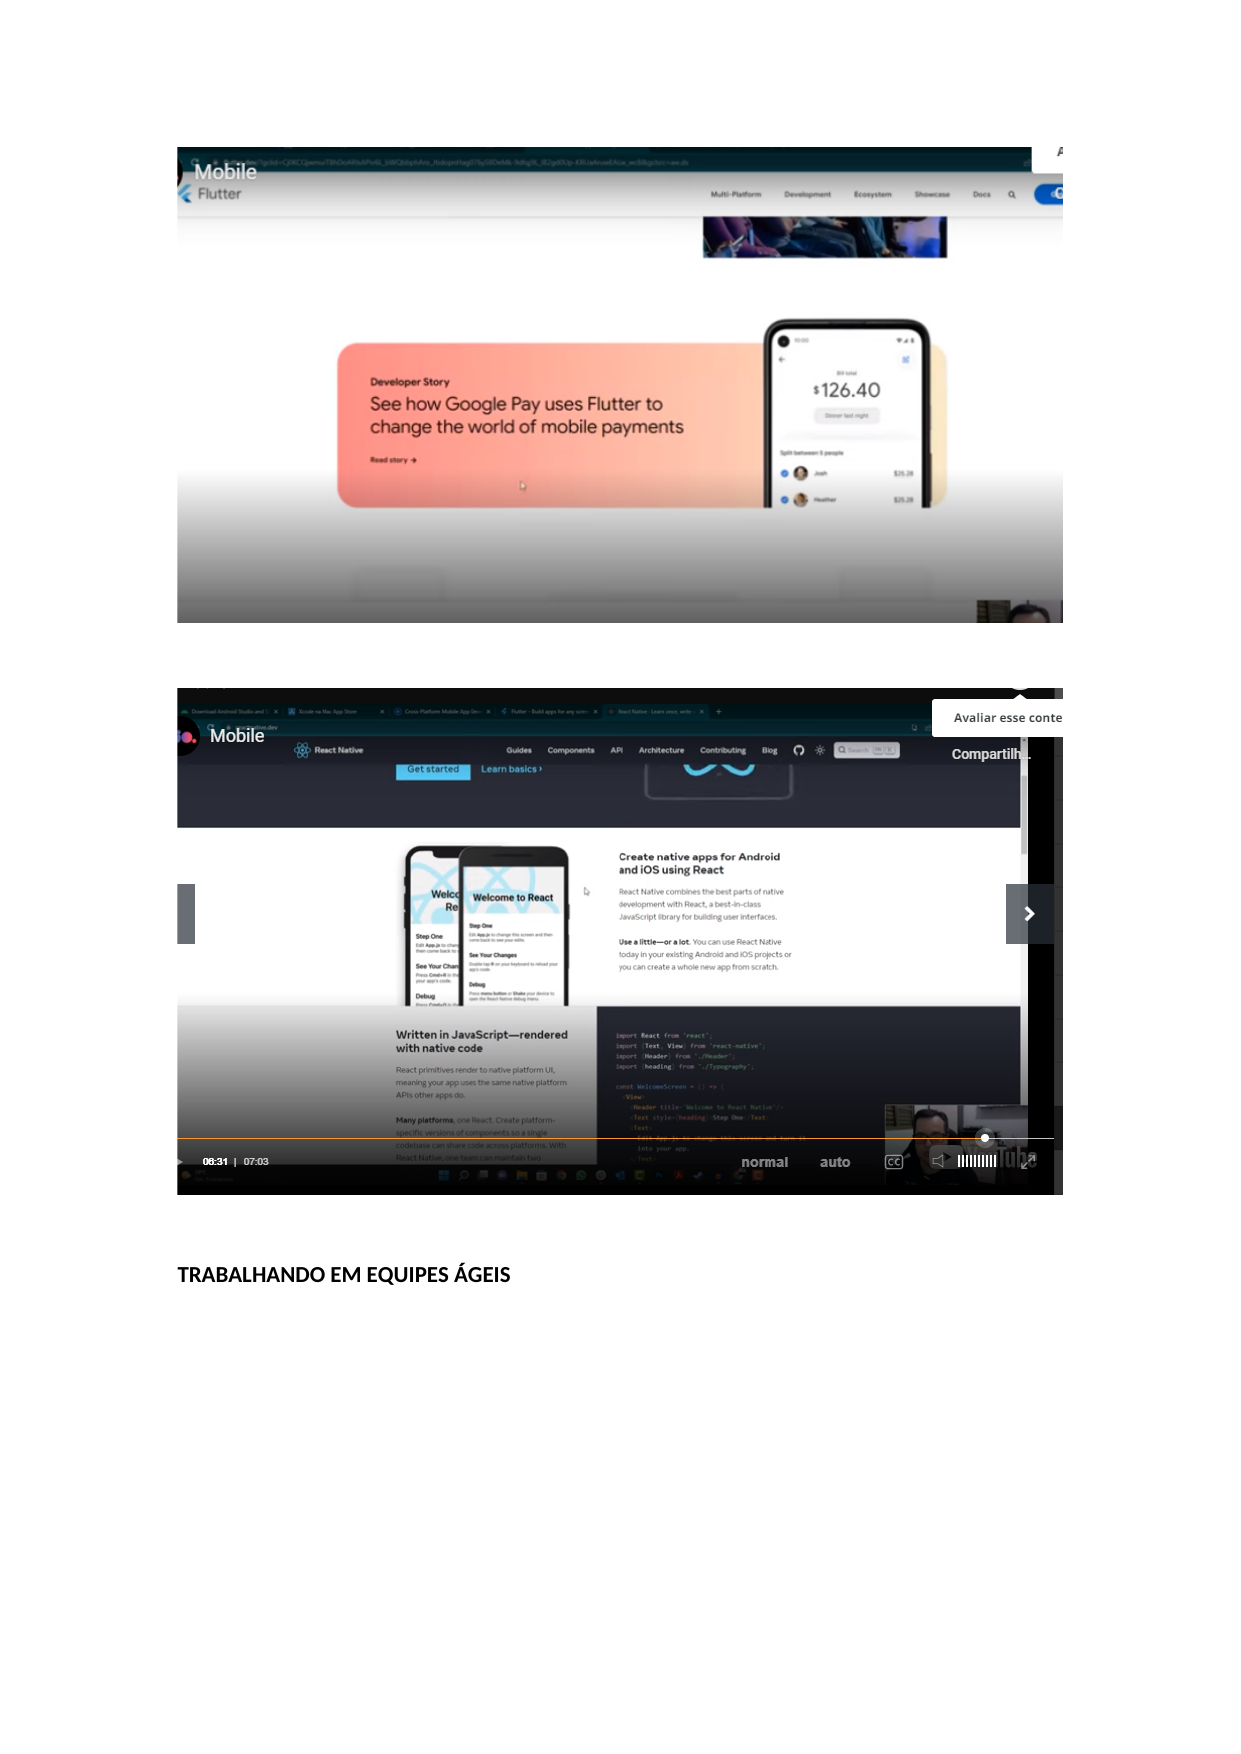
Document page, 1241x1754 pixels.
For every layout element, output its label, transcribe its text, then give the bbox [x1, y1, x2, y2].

text TRABALHANDO EM EQUIPES ÁGEIS [177, 1260, 1063, 1288]
picture [177, 147, 1063, 623]
picture [177, 688, 1063, 1195]
